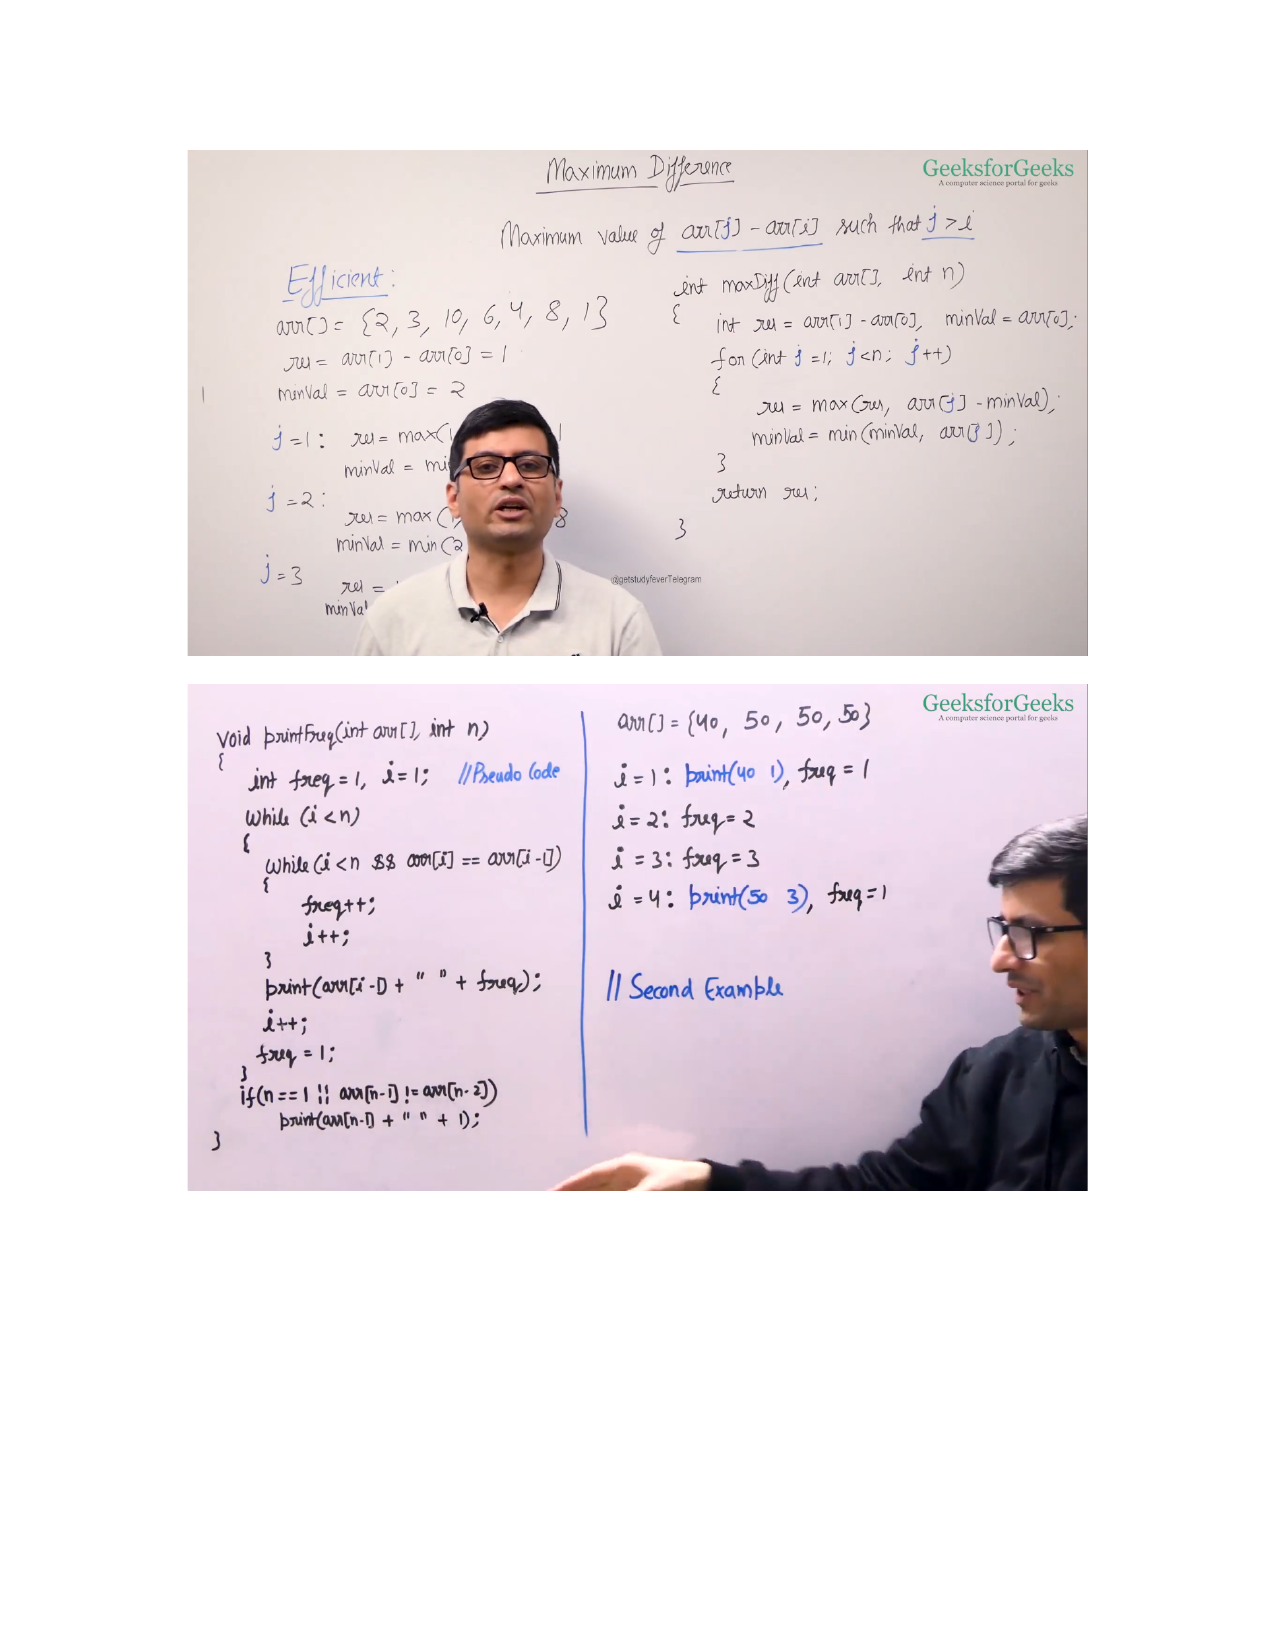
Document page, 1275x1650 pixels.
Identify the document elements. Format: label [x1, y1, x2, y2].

picture [187, 150, 1088, 656]
picture [187, 684, 1088, 1191]
